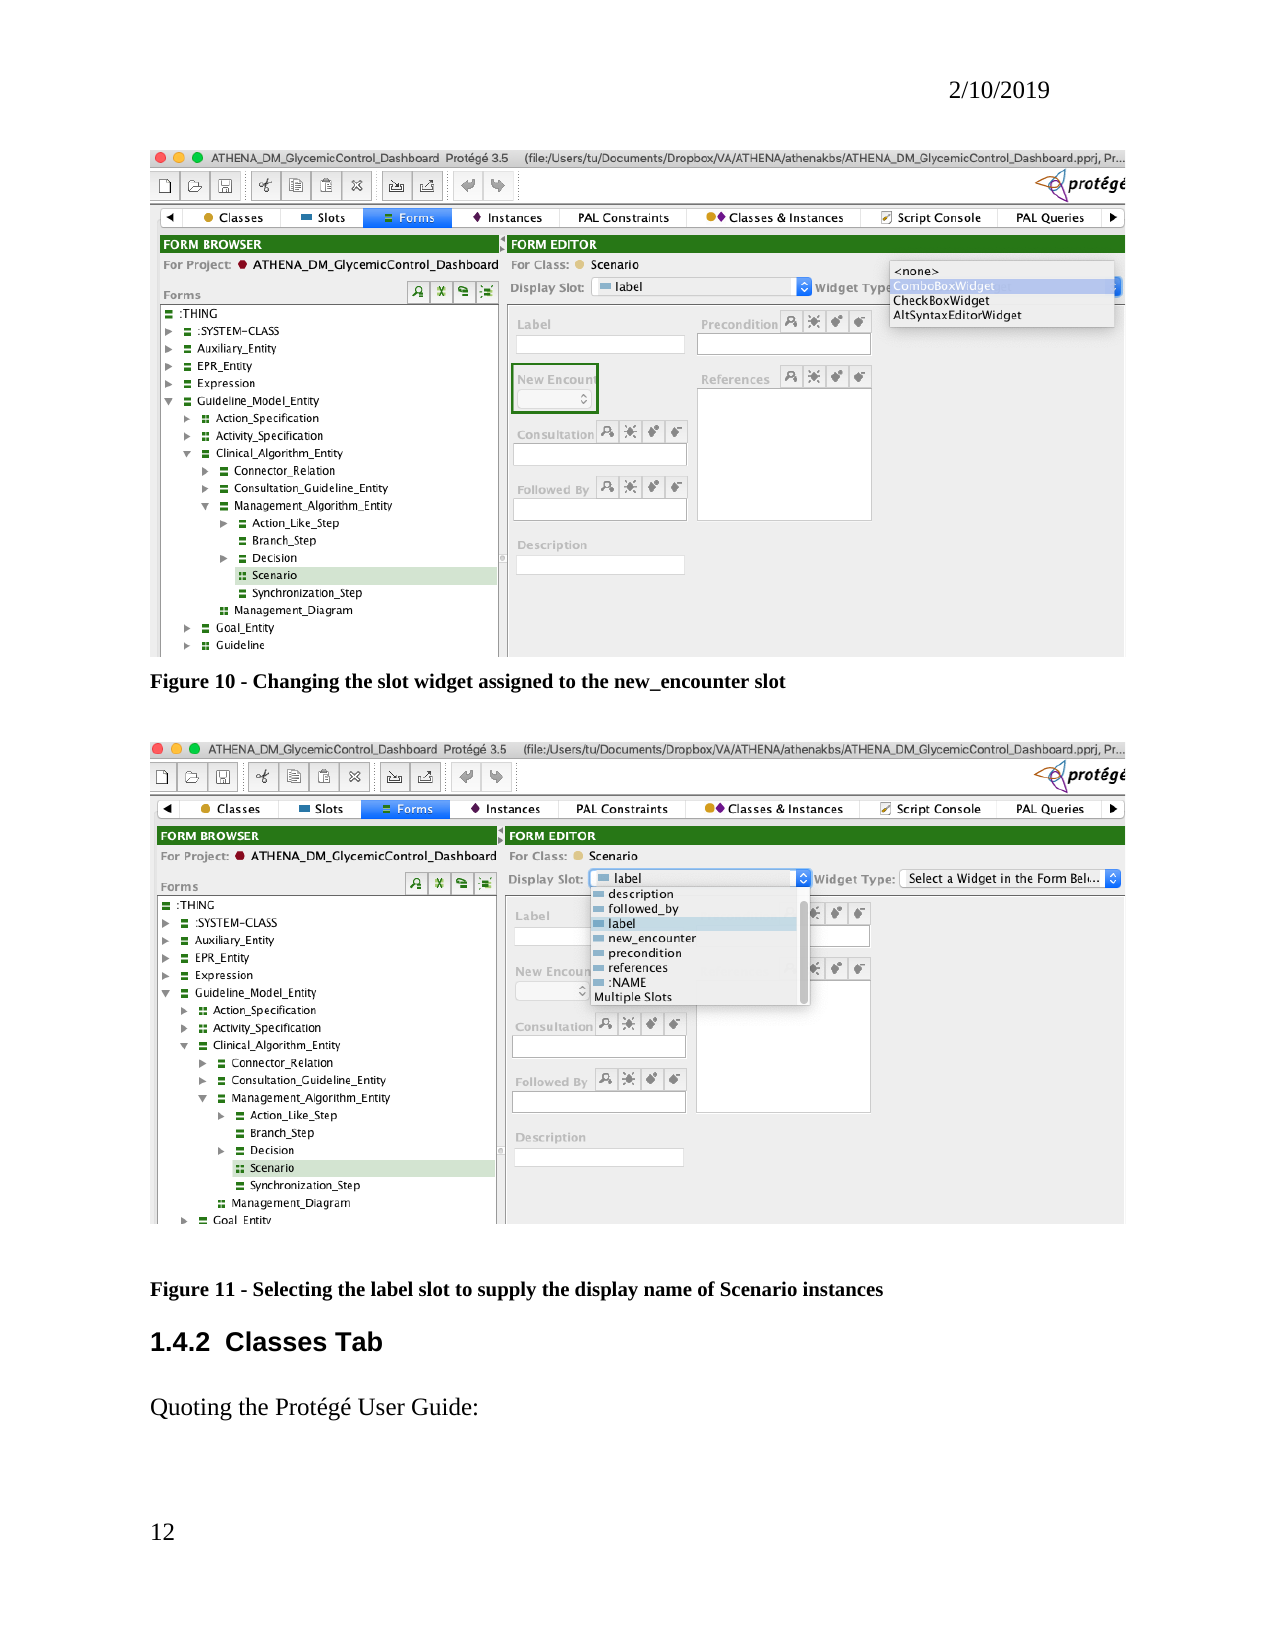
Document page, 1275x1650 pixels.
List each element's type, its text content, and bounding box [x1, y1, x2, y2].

text Figure 11 - Selecting the label slot to supply the display name of Scenario instances [150, 1277, 1125, 1301]
text Figure 10 - Changing the slot widget assigned to the new_encounter slot [150, 669, 1125, 693]
subtitle Classes Tab [150, 1326, 1125, 1357]
picture [150, 742, 1125, 1224]
picture [150, 150, 1125, 657]
text Quoting the Protégé User Guide: [150, 1392, 1125, 1421]
